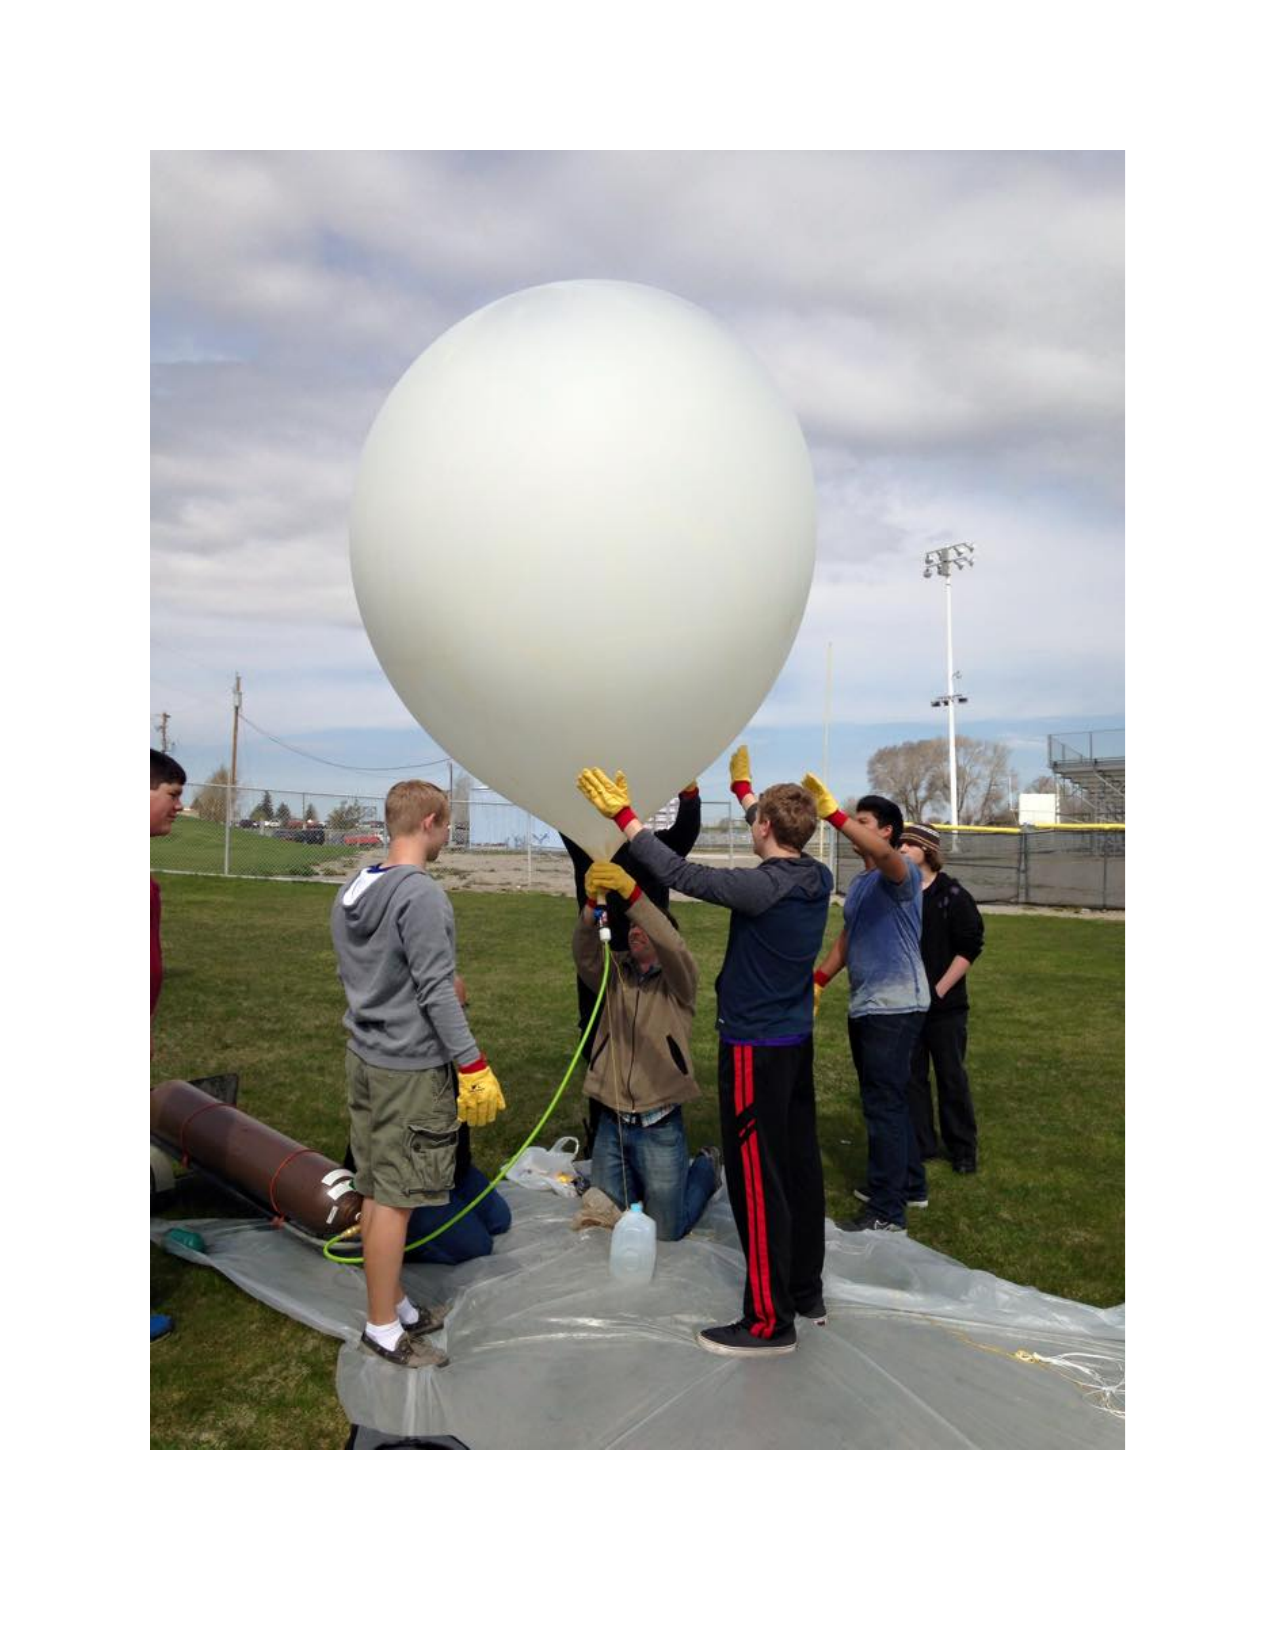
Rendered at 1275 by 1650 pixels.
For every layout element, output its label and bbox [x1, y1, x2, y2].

picture [150, 150, 1125, 1450]
